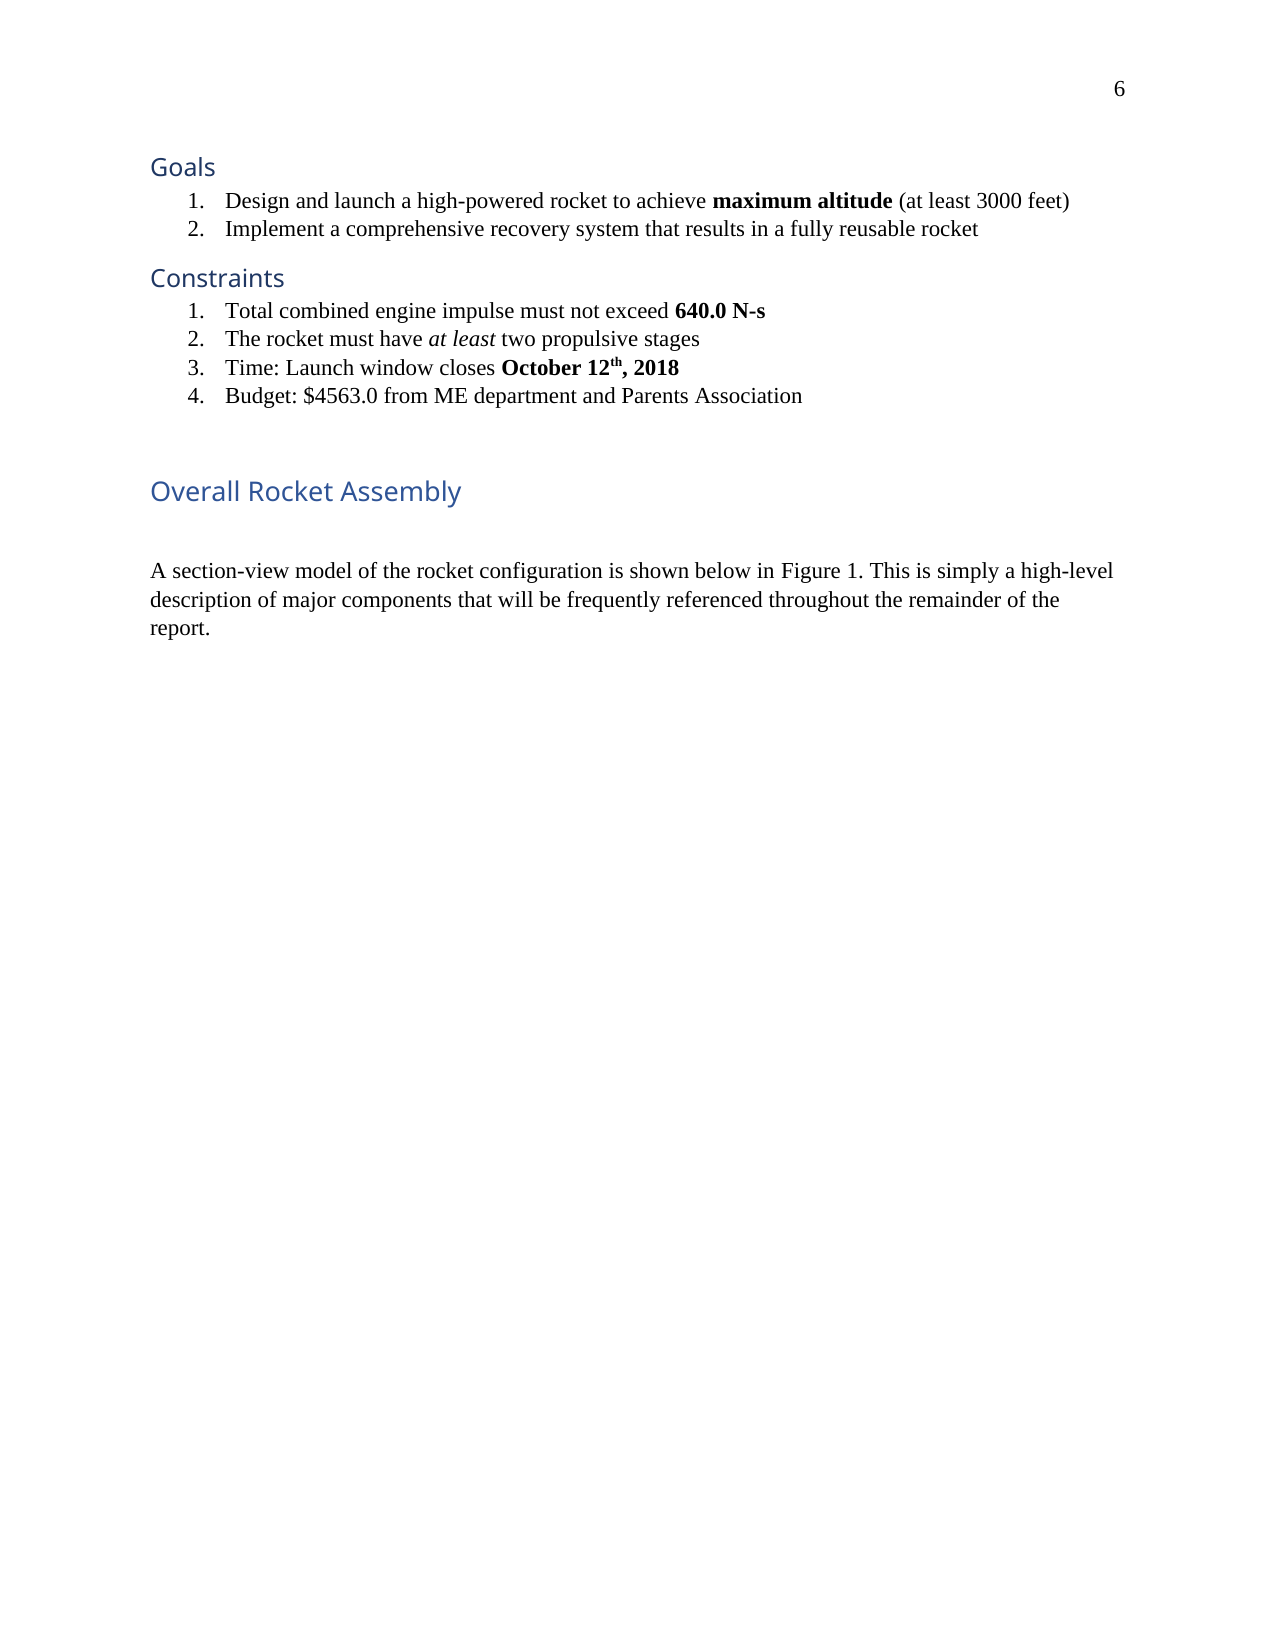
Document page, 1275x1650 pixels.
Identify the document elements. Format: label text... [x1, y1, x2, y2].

subtitle Goals [150, 150, 1125, 184]
subtitle Overall Rocket Assembly [150, 473, 1125, 509]
text A section-view model of the rocket configuration is shown below in Figure 1. This is simply a high-level description of major components that will be frequently referenced throughout the remainder of the report. [150, 557, 1125, 641]
list Implement a comprehensive recovery system that results in a fully reusable rocket [187, 215, 1125, 242]
subtitle Constraints [150, 260, 1125, 294]
list Budget: $4563.0 from ME department and Parents Association [187, 382, 1125, 409]
list The rocket must have at least two propulsive stages [187, 326, 1125, 352]
list Total combined engine impulse must not exceed 640.0 N-s [187, 297, 1125, 323]
list Time: Launch window closes October 12th, 2018 [187, 354, 1125, 380]
list Design and launch a high-powered rocket to achieve maximum altitude (at least 3000 feet) [187, 187, 1125, 213]
